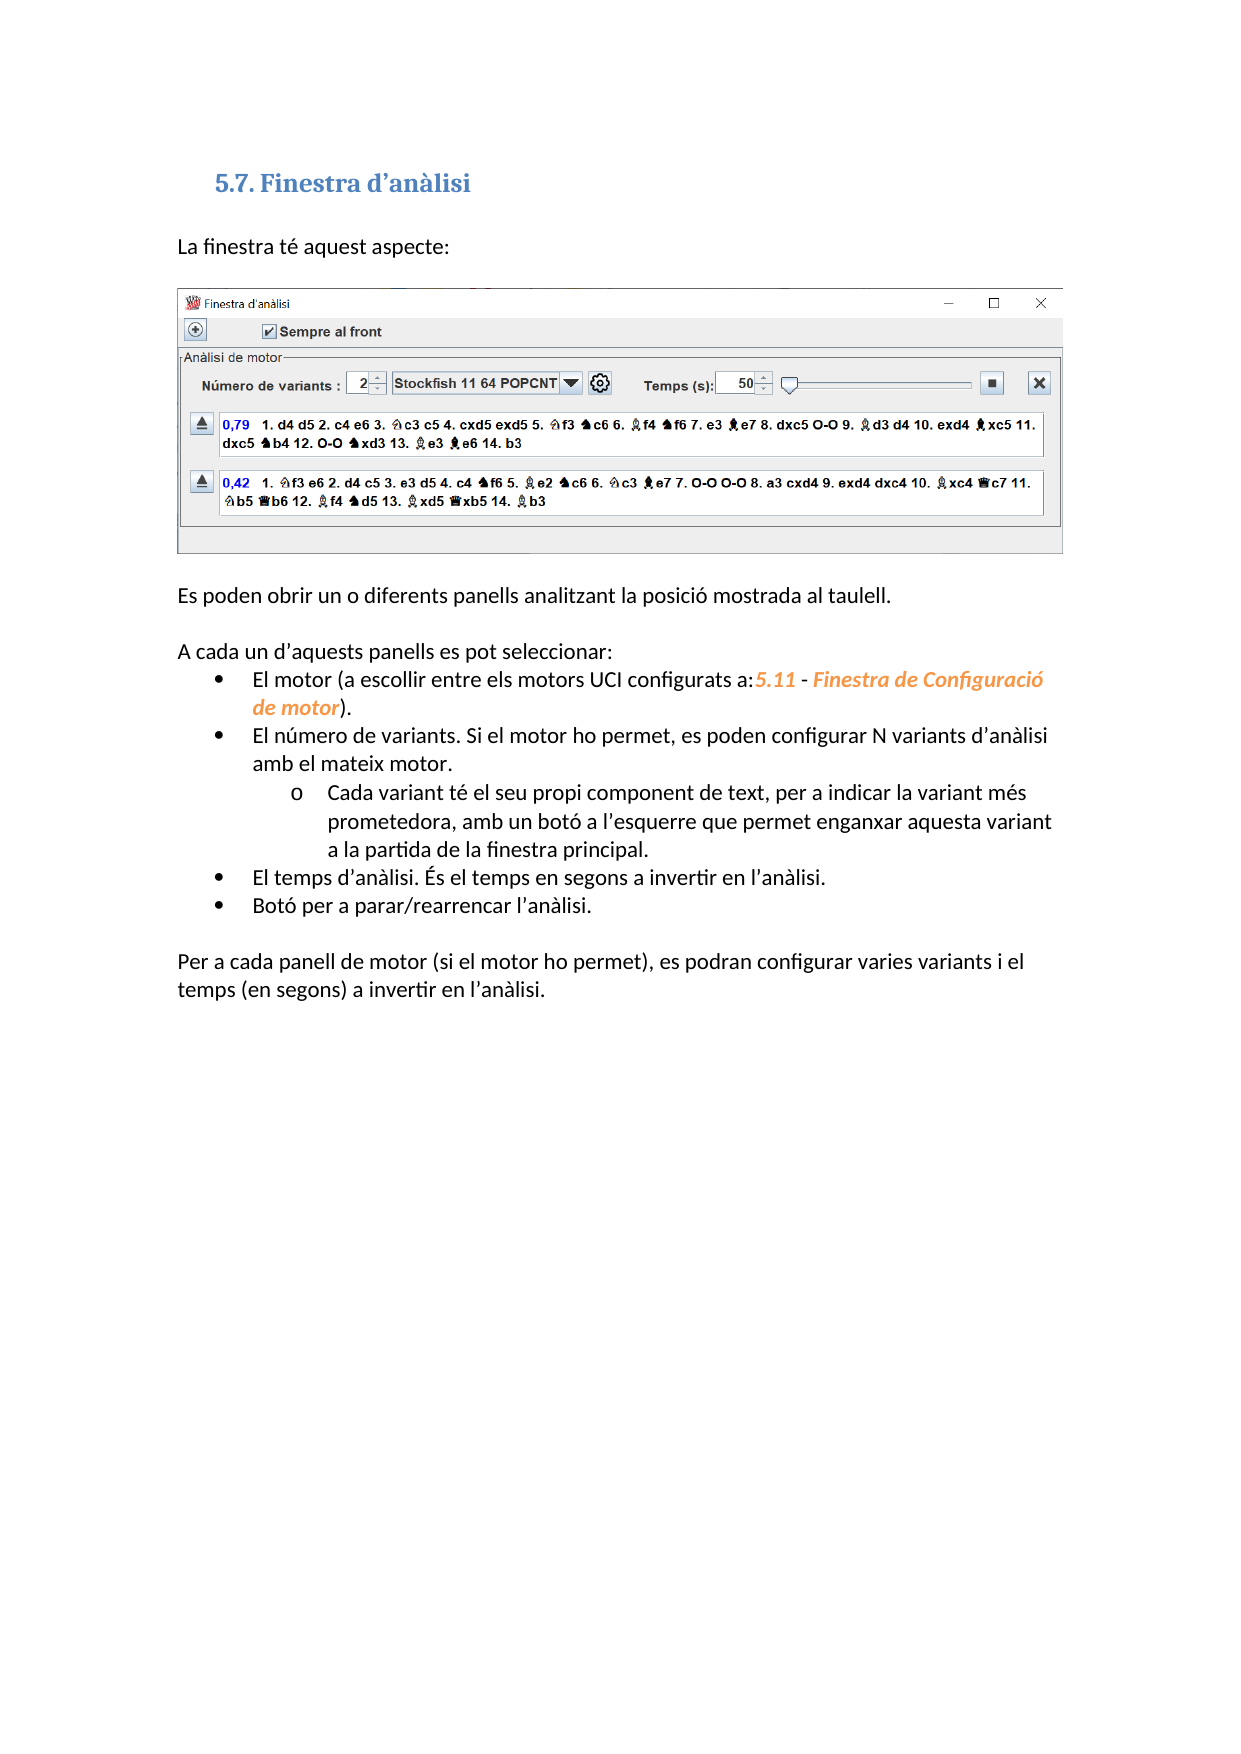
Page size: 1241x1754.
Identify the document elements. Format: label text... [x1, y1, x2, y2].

list El motor (a escollir entre els motors UCI configurats a:5.11 - Finestra de Configuració de motor). [215, 666, 1063, 722]
list El temps d’anàlisi. És el temps en segons a invertir en l’anàlisi. [215, 863, 1063, 891]
text Es poden obrir un o diferents panells analitzant la posició mostrada al taulell. [177, 581, 1063, 609]
subtitle Finestra d’anàlisi [215, 168, 1063, 199]
text La finestra té aquest aspecte: [177, 232, 1063, 260]
picture [177, 288, 1063, 554]
list El número de variants. Si el motor ho permet, es poden configurar N variants d’anàlisi amb el mateix motor. [215, 722, 1063, 778]
list Cada variant té el seu propi component de text, per a indicar la variant més prometedora, amb un botó a l’esquerre que permet enganxar aquesta variant a la partida de la finestra principal. [290, 778, 1063, 863]
text A cada un d’aquests panells es pot seleccionar: [177, 637, 1063, 666]
list Botó per a parar/rearrencar l’anàlisi. [215, 891, 1063, 919]
text Per a cada panell de motor (si el motor ho permet), es podran configurar varies variants i el temps (en segons) a invertir en l’anàlisi. [177, 947, 1063, 1003]
